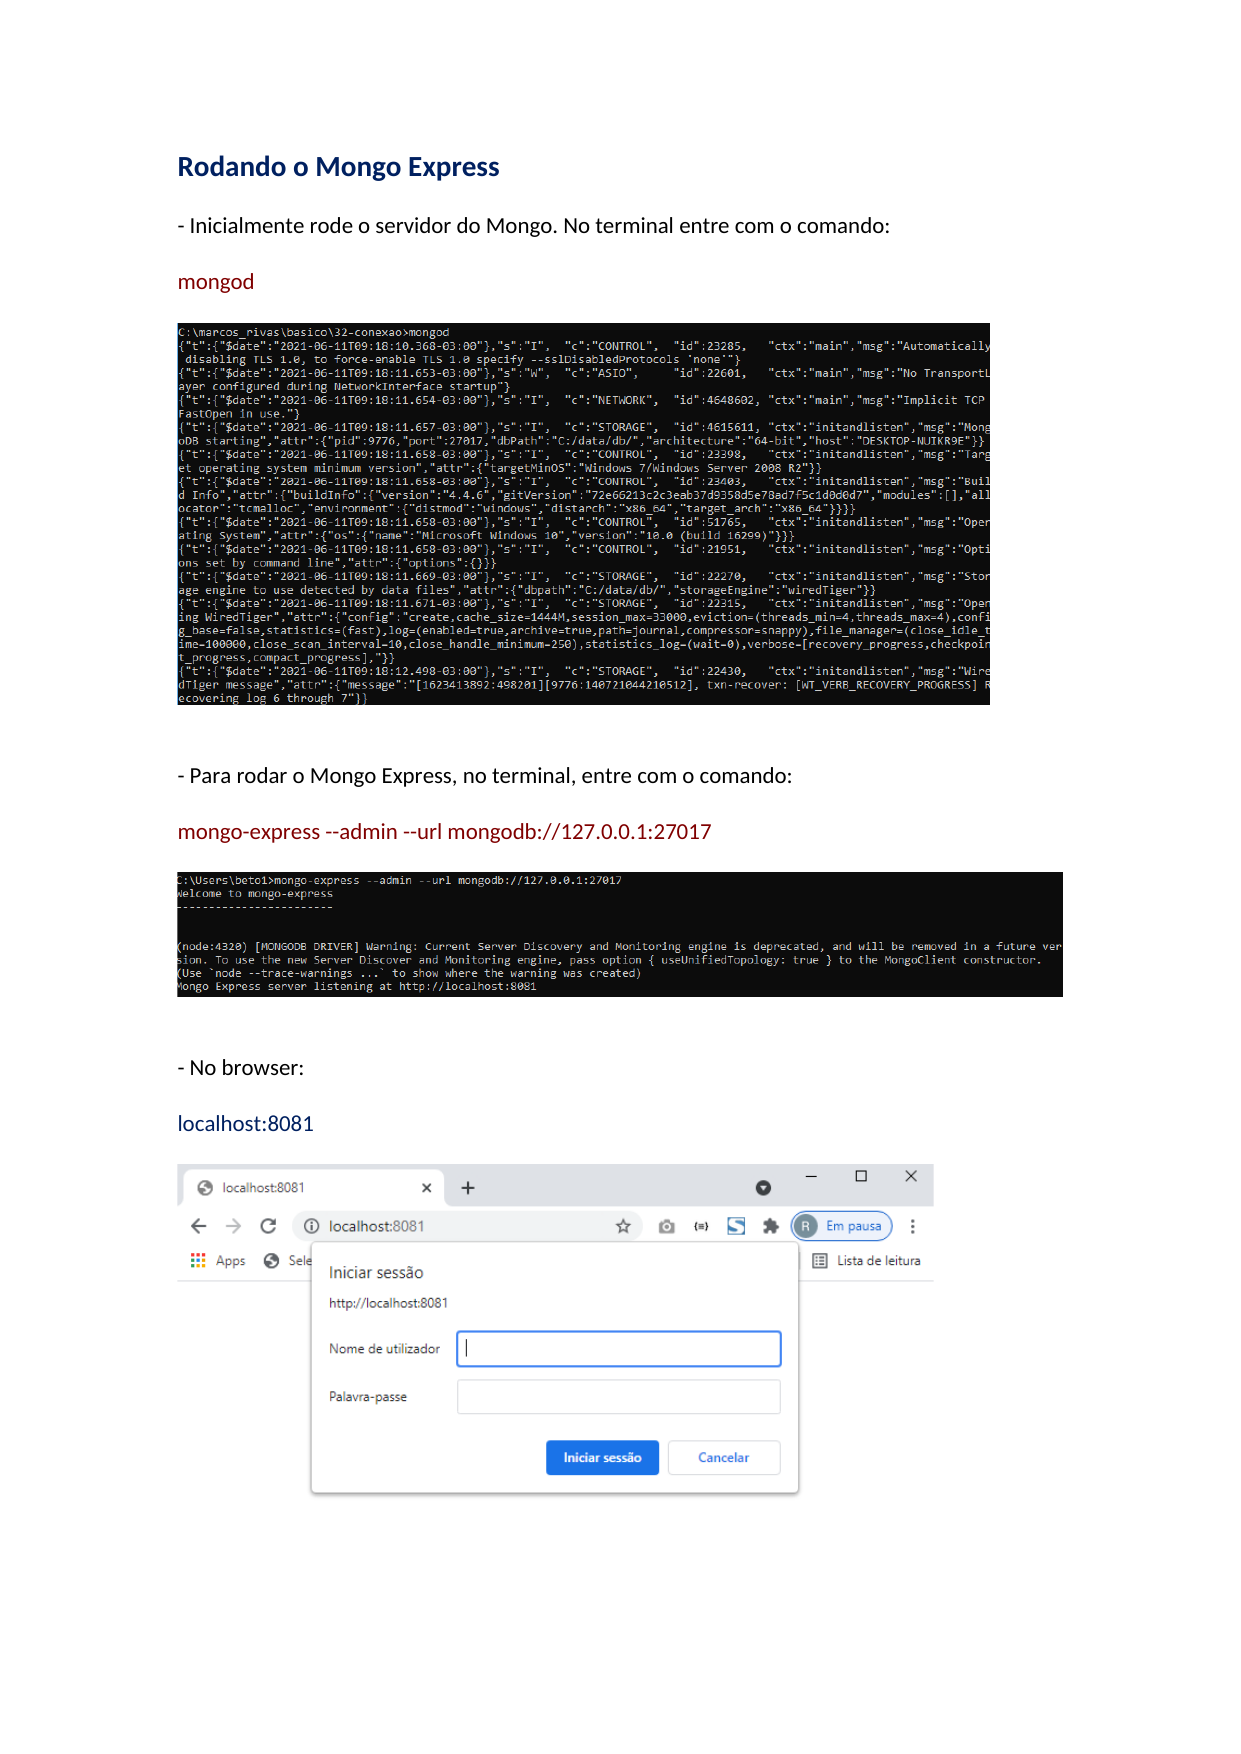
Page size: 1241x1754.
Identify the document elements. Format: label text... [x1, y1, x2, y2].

text mongod [177, 267, 1063, 295]
text - Para rodar o Mongo Express, no terminal, entre com o comando: [177, 761, 1063, 789]
picture [177, 872, 1063, 997]
text localhost:8081 [177, 1109, 1063, 1137]
text - No browser: [177, 1053, 1063, 1081]
subtitle Rodando o Mongo Express [177, 148, 1063, 183]
text - Inicialmente rode o servidor do Mongo. No terminal entre com o comando: [177, 211, 1063, 239]
picture [177, 323, 990, 705]
picture [177, 1164, 934, 1510]
text mongo-express --admin --url mongodb://127.0.0.1:27017 [177, 817, 1063, 845]
